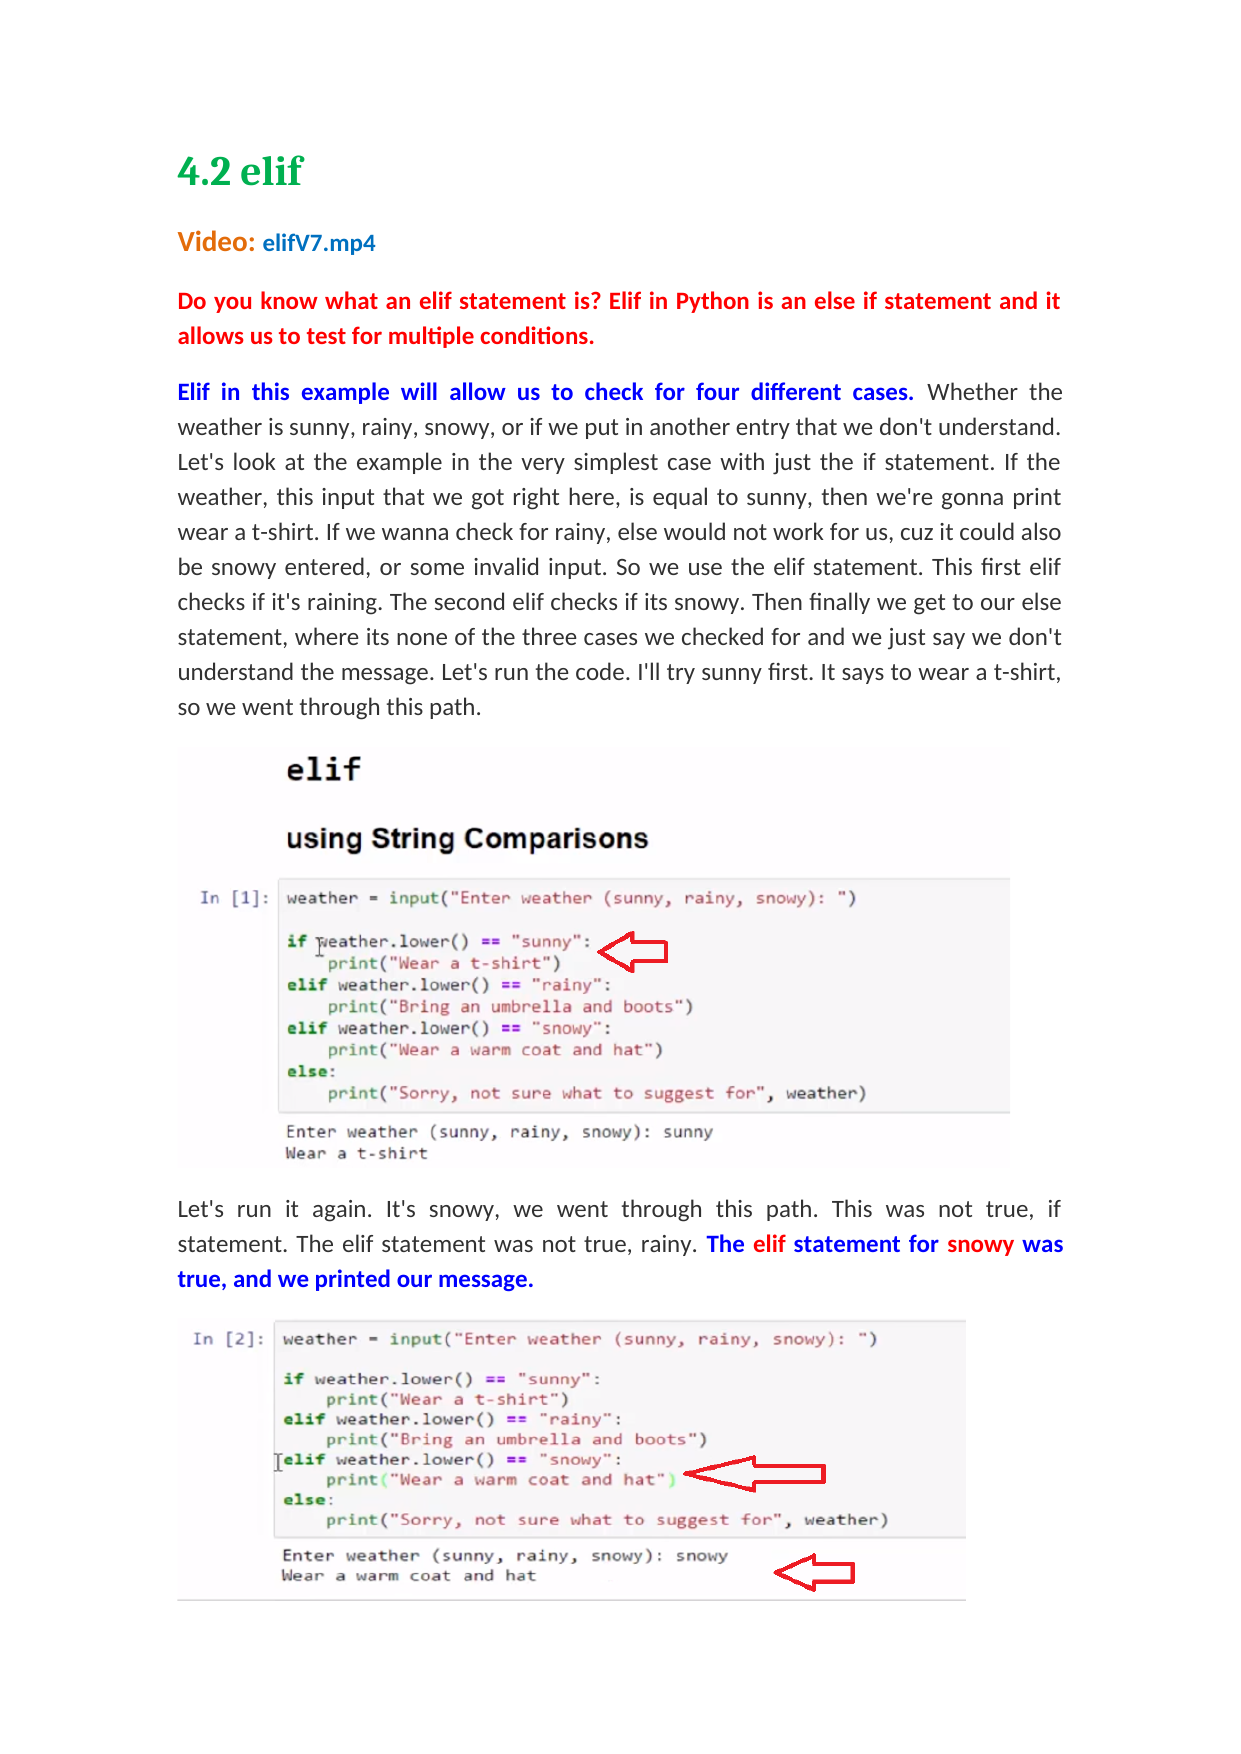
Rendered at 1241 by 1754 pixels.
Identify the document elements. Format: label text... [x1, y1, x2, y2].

text Elif in this example will allow us to check for four different cases. Whether the weather is sunny, rainy, snowy, or if we put in another entry that we don't understand. Let's look at the example in the very simplest case with just the if statement. If the weather, this input that we got right here, is equal to sunny, then we're gonna print wear a t-shirt. If we wanna check for rainy, else would not work for us, cuz it could also be snowy entered, or some invalid input. So we use the elif statement. This first elif checks if it's raining. The second elif checks if its snowy. Then finally we get to our else statement, where its none of the three cases we checked for and we just say we don't understand the message. Let's run the code. I'll try sunny first. It says to wear a t-shirt, so we went through this path. [177, 376, 1063, 722]
text 4.2 elif [177, 148, 1063, 196]
text Video: elifV7.mp4 [177, 223, 1063, 259]
text Let's run it again. It's snowy, we went through this path. This was not true, if statement. The elif statement was not true, rainy. The elif statement for snowy was true, and we printed our message. [177, 1193, 1063, 1293]
picture [177, 1318, 966, 1601]
picture [177, 747, 1011, 1168]
text Do you know what an elif statement is? Elif in Python is an else if statement and it allows us to test for multiple conditions. [177, 285, 1063, 351]
